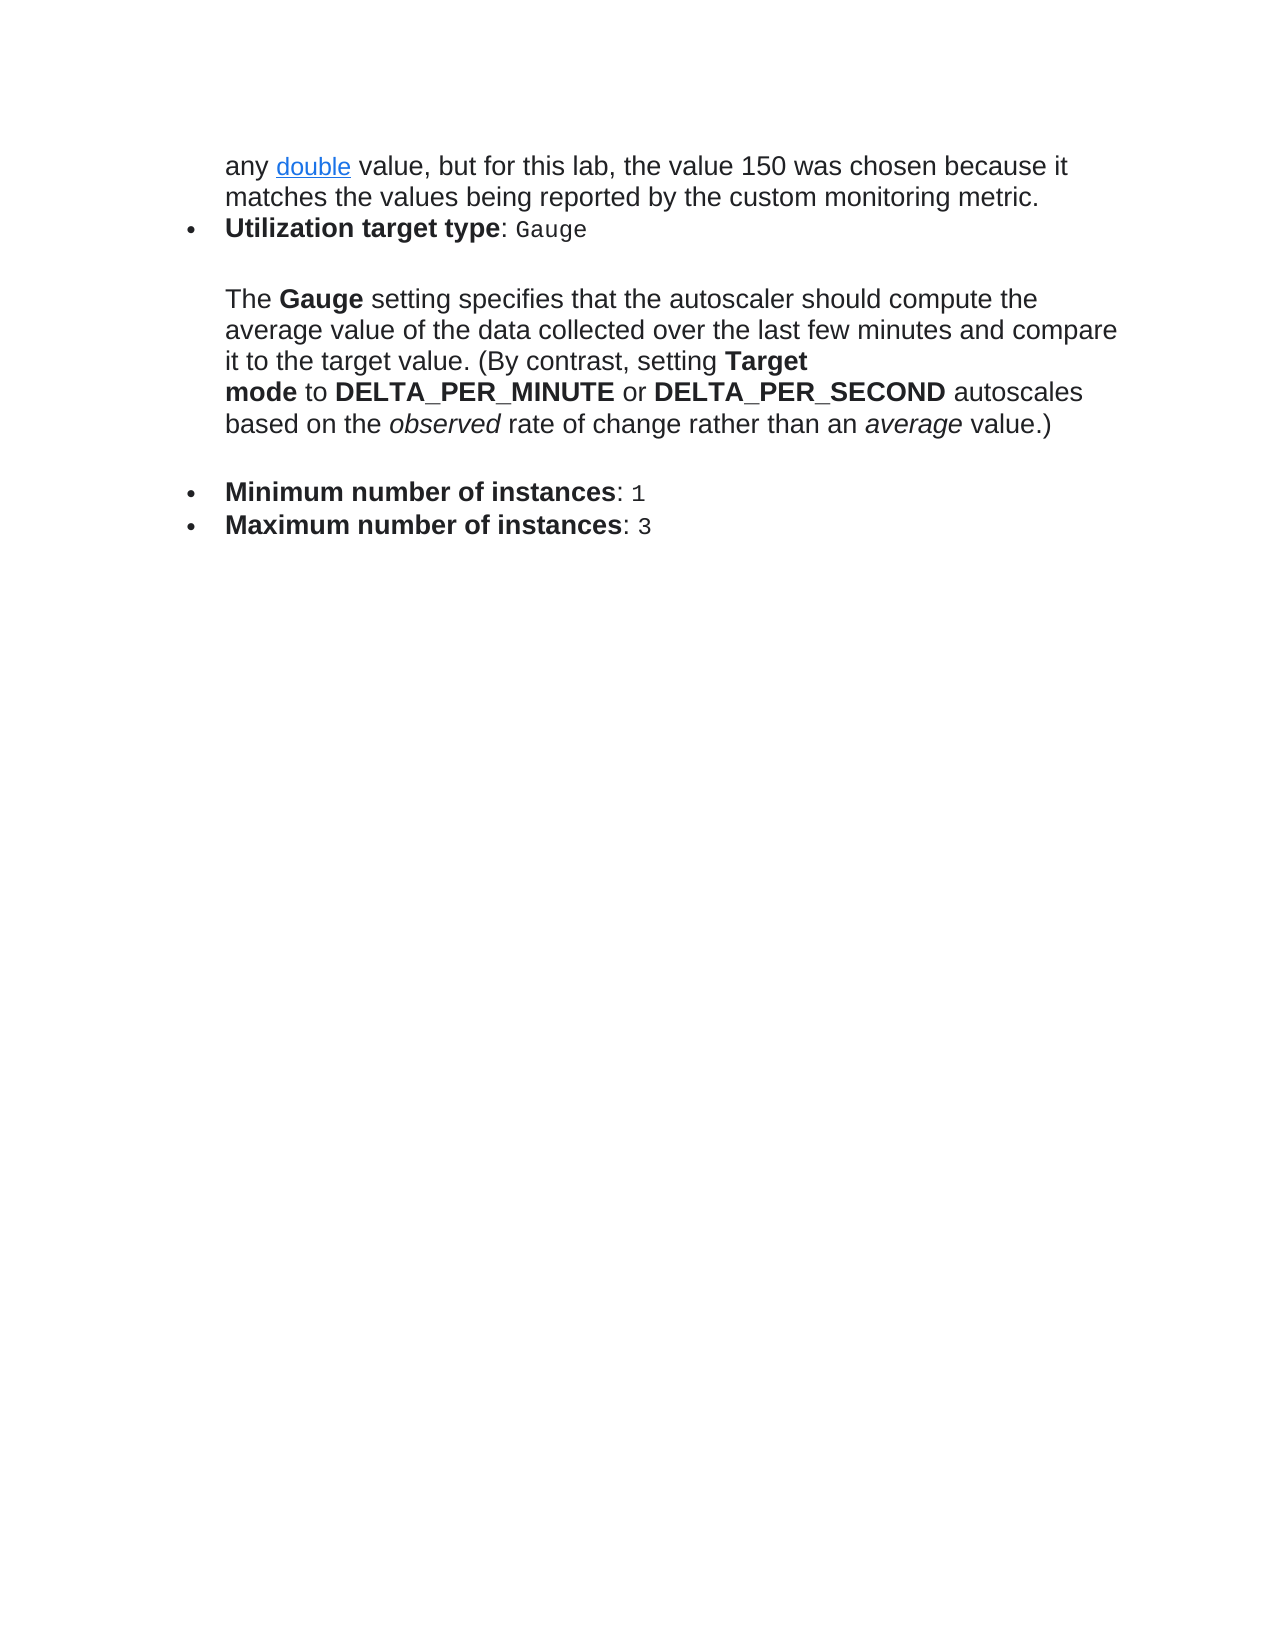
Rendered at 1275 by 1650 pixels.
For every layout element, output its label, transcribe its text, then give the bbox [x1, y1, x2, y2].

list Minimum number of instances: 1 [187, 476, 1125, 509]
text The Gauge setting specifies that the autoscaler should compute the average value of the data collected over the last few minutes and compare it to the target value. (By contrast, setting Target mode to DELTA_PER_MINUTE or DELTA_PER_SECOND autoscales based on the observed rate of change rather than an average value.) [225, 283, 1125, 439]
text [225, 150, 1125, 212]
list Utilization target type: Gauge [187, 212, 1125, 245]
list Maximum number of instances: 3 [187, 509, 1125, 542]
